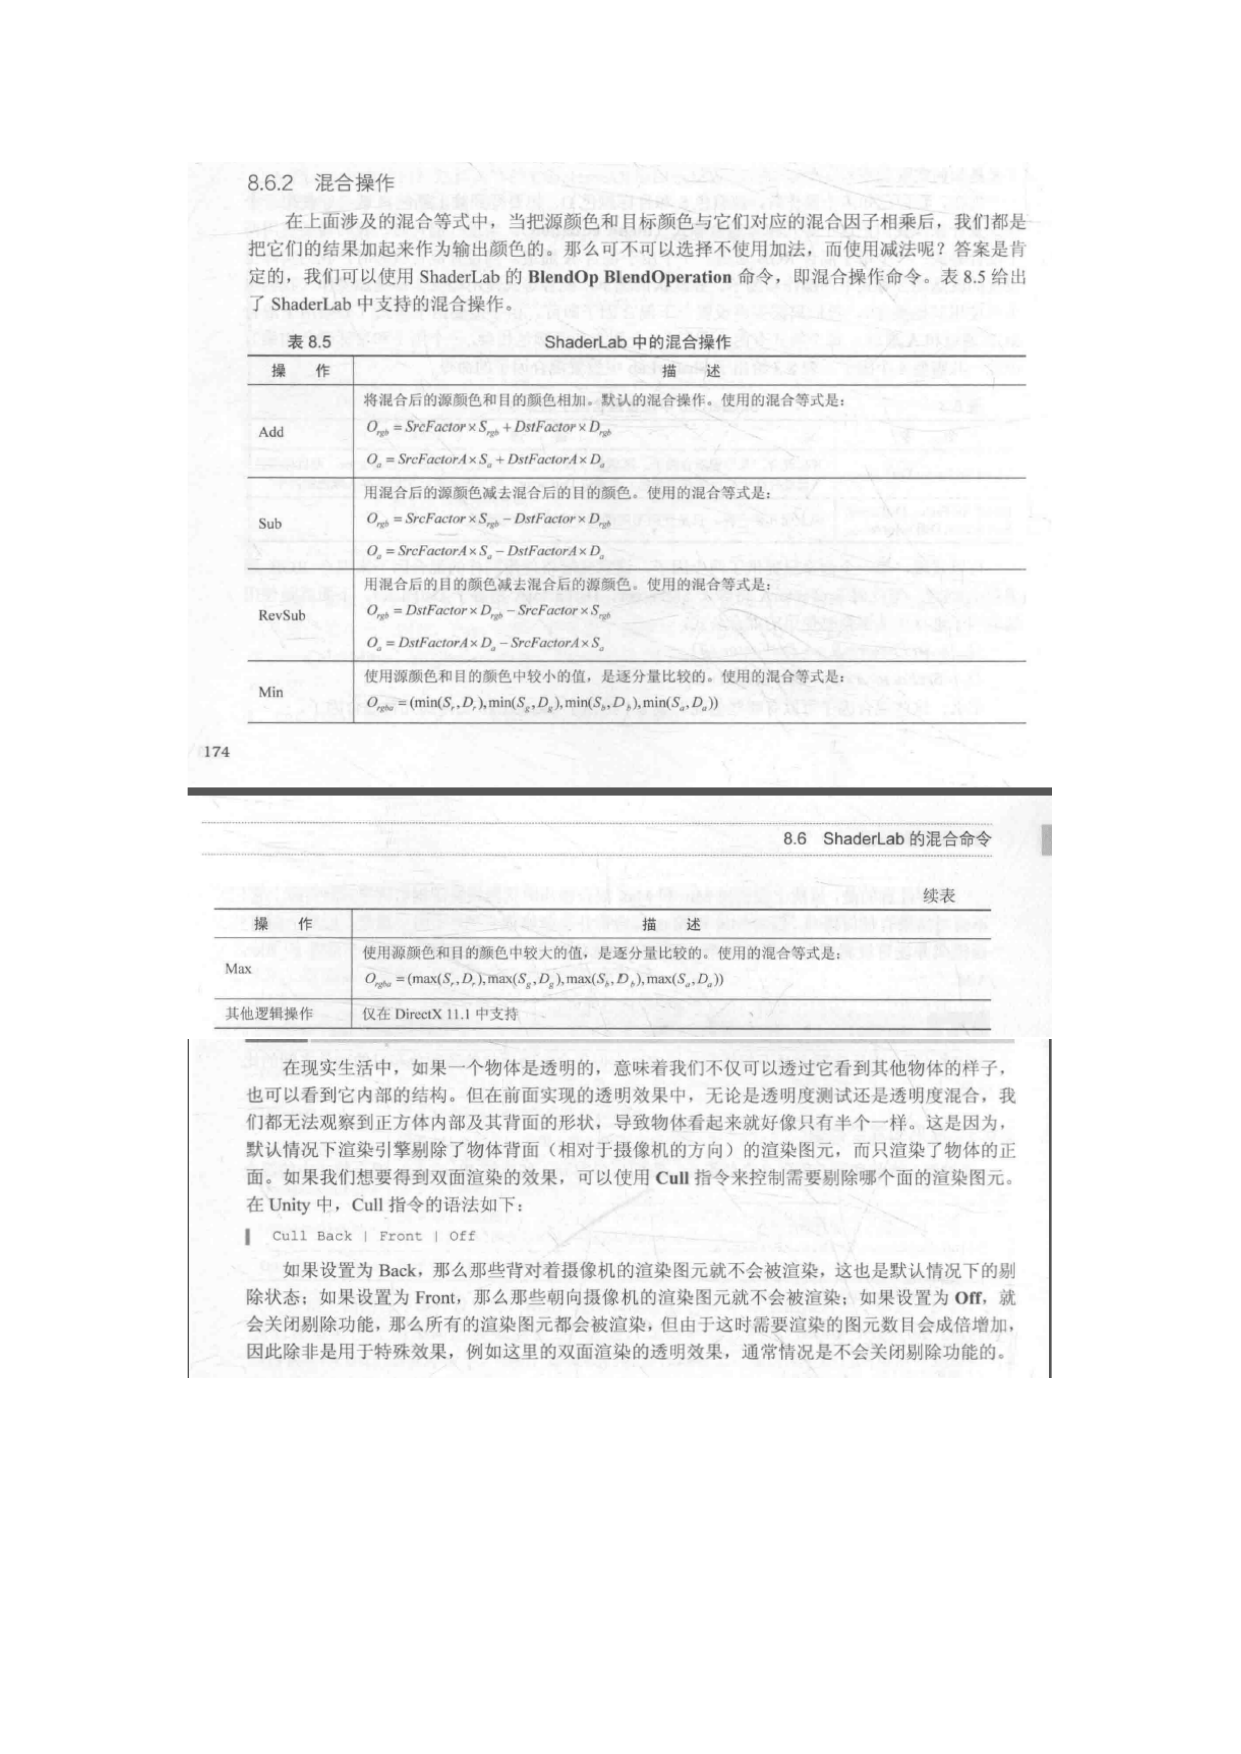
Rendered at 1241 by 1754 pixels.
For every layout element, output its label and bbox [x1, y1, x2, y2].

picture [187, 162, 1052, 1037]
picture [187, 1039, 1052, 1378]
